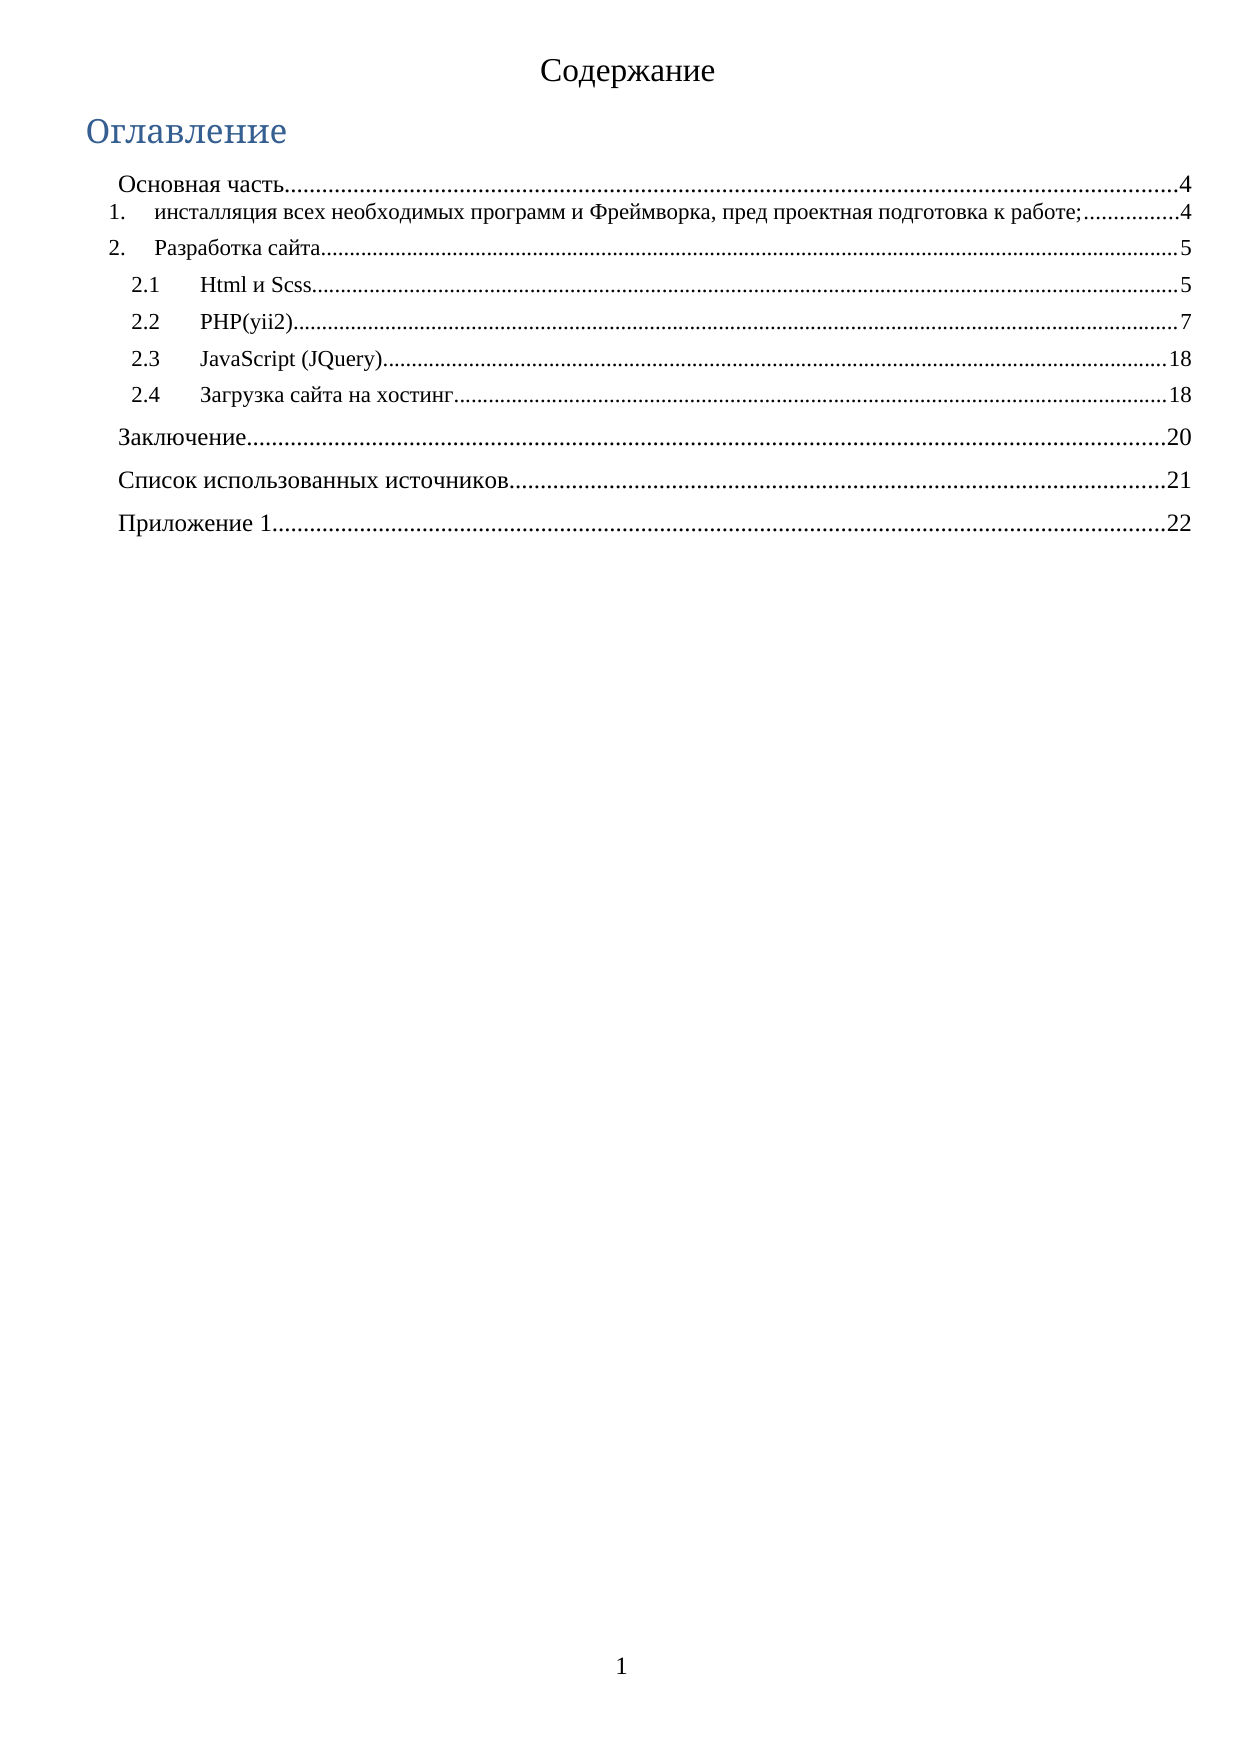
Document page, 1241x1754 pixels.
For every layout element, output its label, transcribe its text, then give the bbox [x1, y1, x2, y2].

text Содержание [117, 50, 1138, 88]
